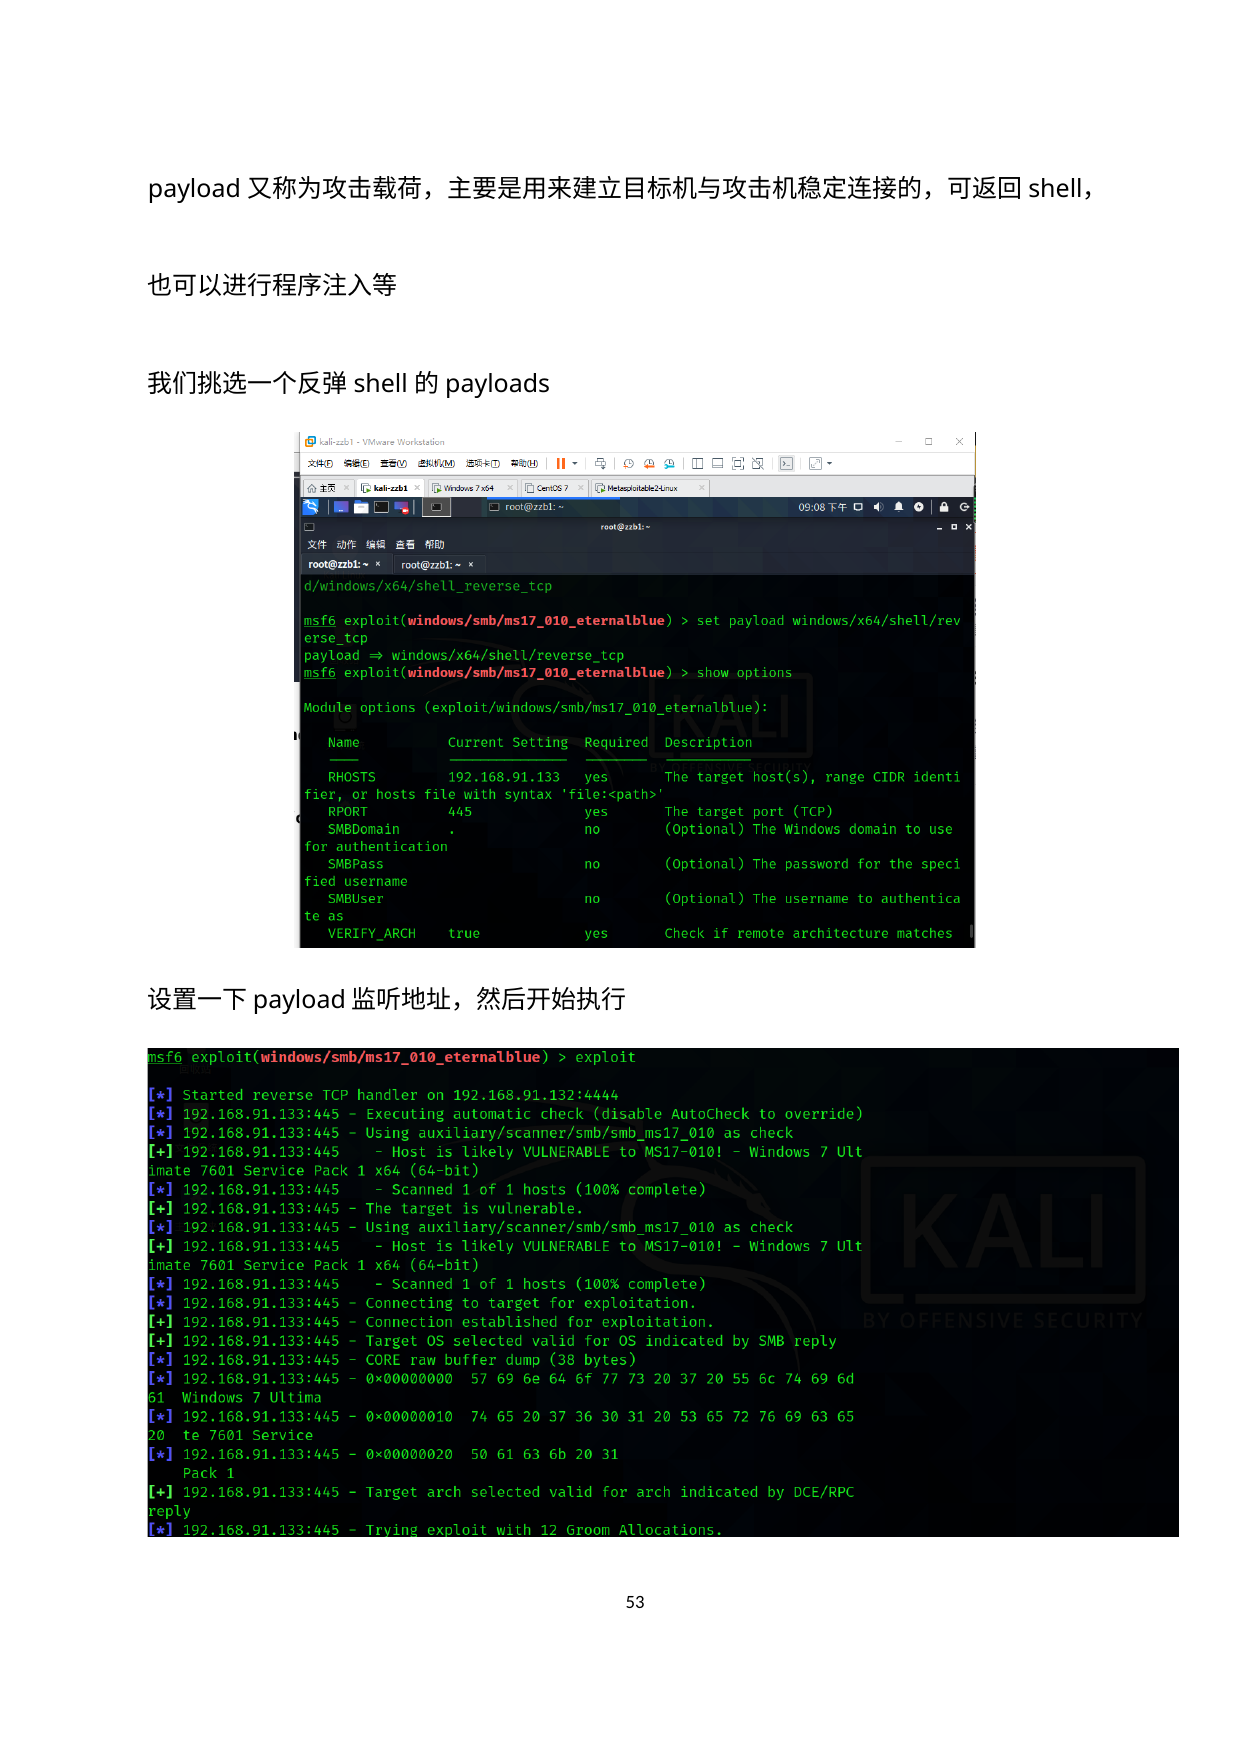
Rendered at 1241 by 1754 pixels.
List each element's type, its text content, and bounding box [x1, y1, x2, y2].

text payload 又称为攻击载荷，主要是用来建立目标机与攻击机稳定连接的，可返回 shell，也可以进行程序注入等 我们挑选一个反弹 shell 的 payloads [148, 154, 1122, 414]
picture [294, 432, 976, 948]
picture [147, 1048, 1179, 1537]
text 设置一下payload监听地址，然后开始执行 [148, 965, 1122, 1030]
